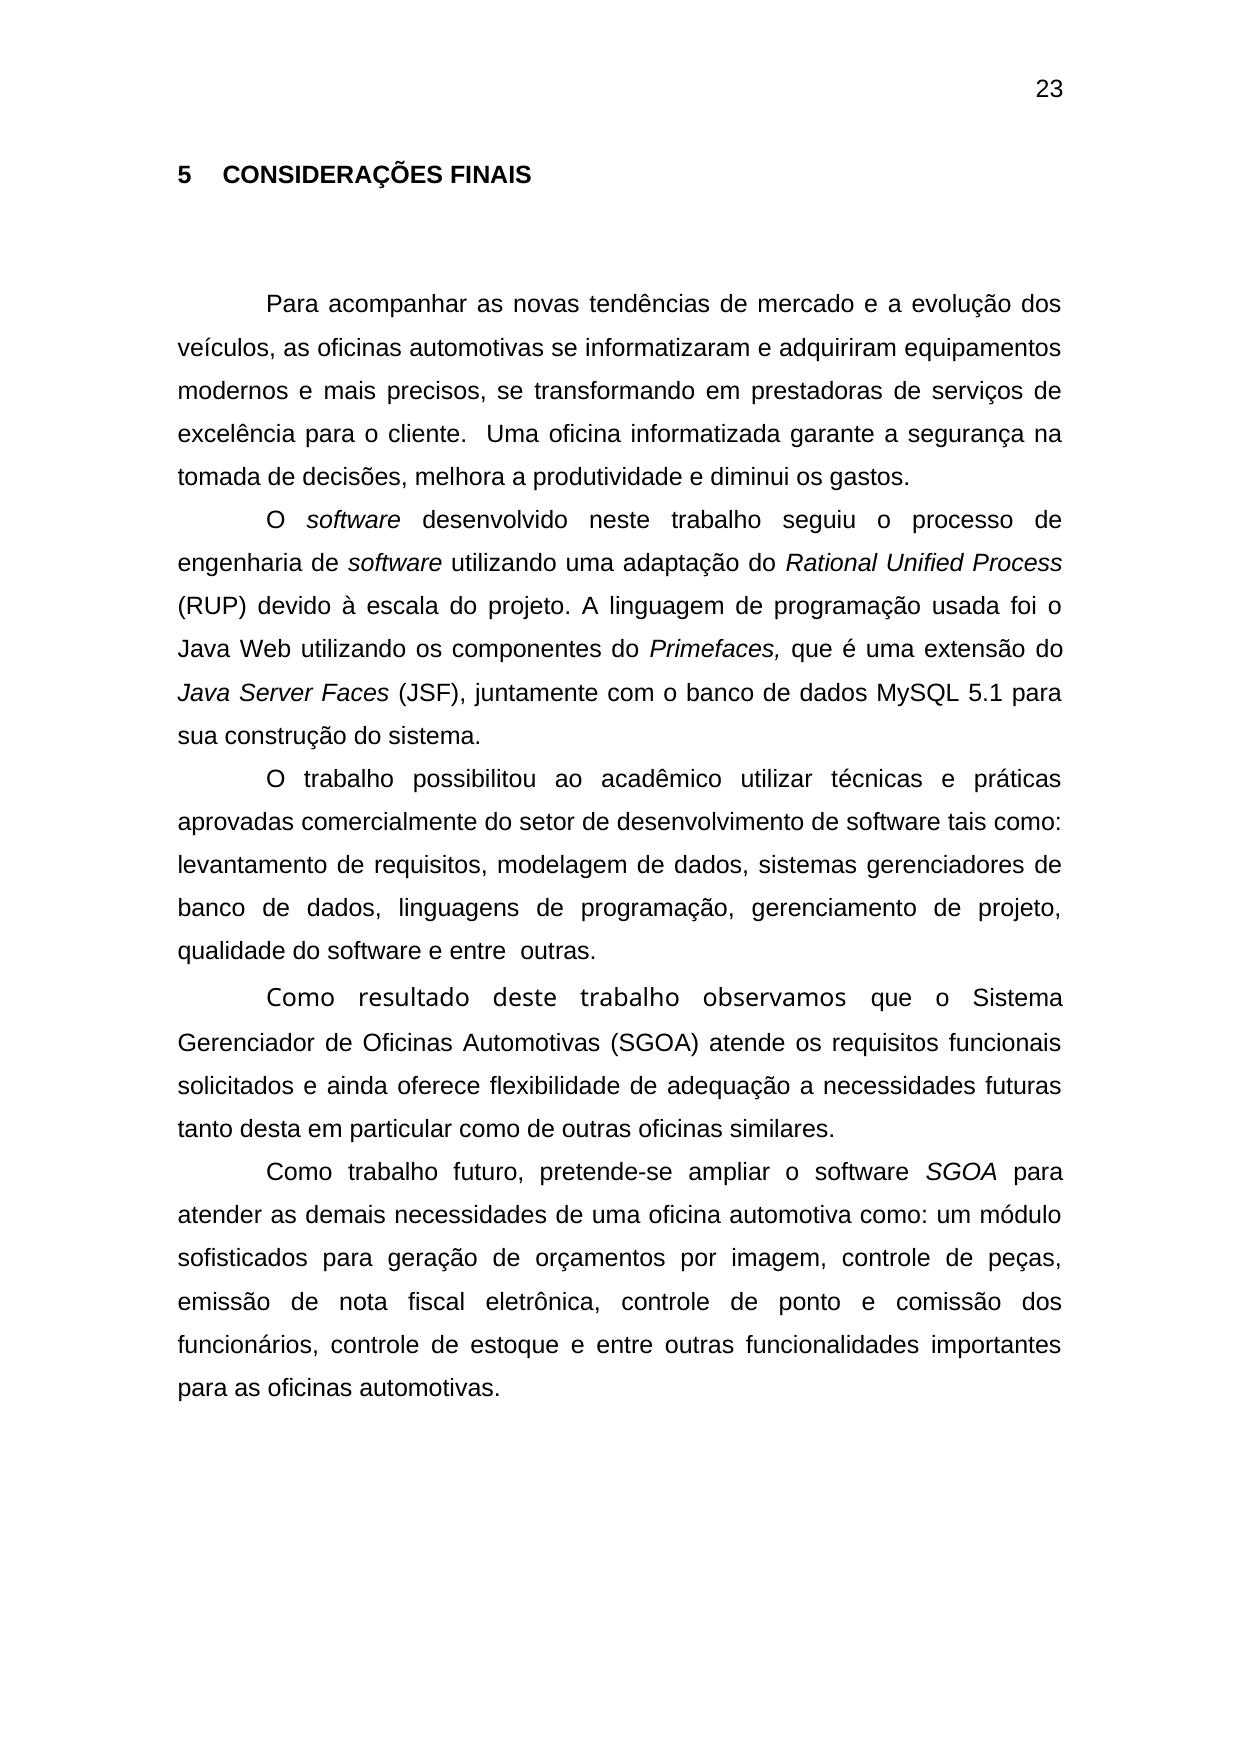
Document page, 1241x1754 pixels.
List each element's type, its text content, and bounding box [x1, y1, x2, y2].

text O trabalho possibilitou ao acadêmico utilizar técnicas e práticas aprovadas comercialmente do setor de desenvolvimento de software tais como: levantamento de requisitos, modelagem de dados, sistemas gerenciadores de banco de dados, linguagens de programação, gerenciamento de projeto, qualidade do software e entre outras. [177, 764, 1063, 965]
text Como trabalho futuro, pretende-se ampliar o software SGOA para atender as demais necessidades de uma oficina automotiva como: um módulo sofisticados para geração de orçamentos por imagem, controle de peças, emissão de nota fiscal eletrônica, controle de ponto e comissão dos funcionários, controle de estoque e entre outras funcionalidades importantes para as oficinas automotivas. [177, 1157, 1063, 1402]
text O software desenvolvido neste trabalho seguiu o processo de engenharia de software utilizando uma adaptação do Rational Unified Process (RUP) devido à escala do projeto. A linguagem de programação usada foi o Java Web utilizando os componentes do Primefaces, que é uma extensão do Java Server Faces (JSF), juntamente com o banco de dados MySQL 5.1 para sua construção do sistema. [177, 505, 1063, 749]
text Para acompanhar as novas tendências de mercado e a evolução dos veículos, as oficinas automotivas se informatizaram e adquiriram equipamentos modernos e mais precisos, se transformando em prestadoras de serviços de excelência para o cliente. Uma oficina informatizada garante a segurança na tomada de decisões, melhora a produtividade e diminui os gastos. [177, 289, 1063, 491]
text Como resultado deste trabalho observamos que o Sistema Gerenciador de Oficinas Automotivas (SGOA) atende os requisitos funcionais solicitados e ainda oferece flexibilidade de adequação a necessidades futuras tanto desta em particular como de outras oficinas similares. [177, 979, 1063, 1143]
subtitle considerações finais [177, 160, 1063, 189]
